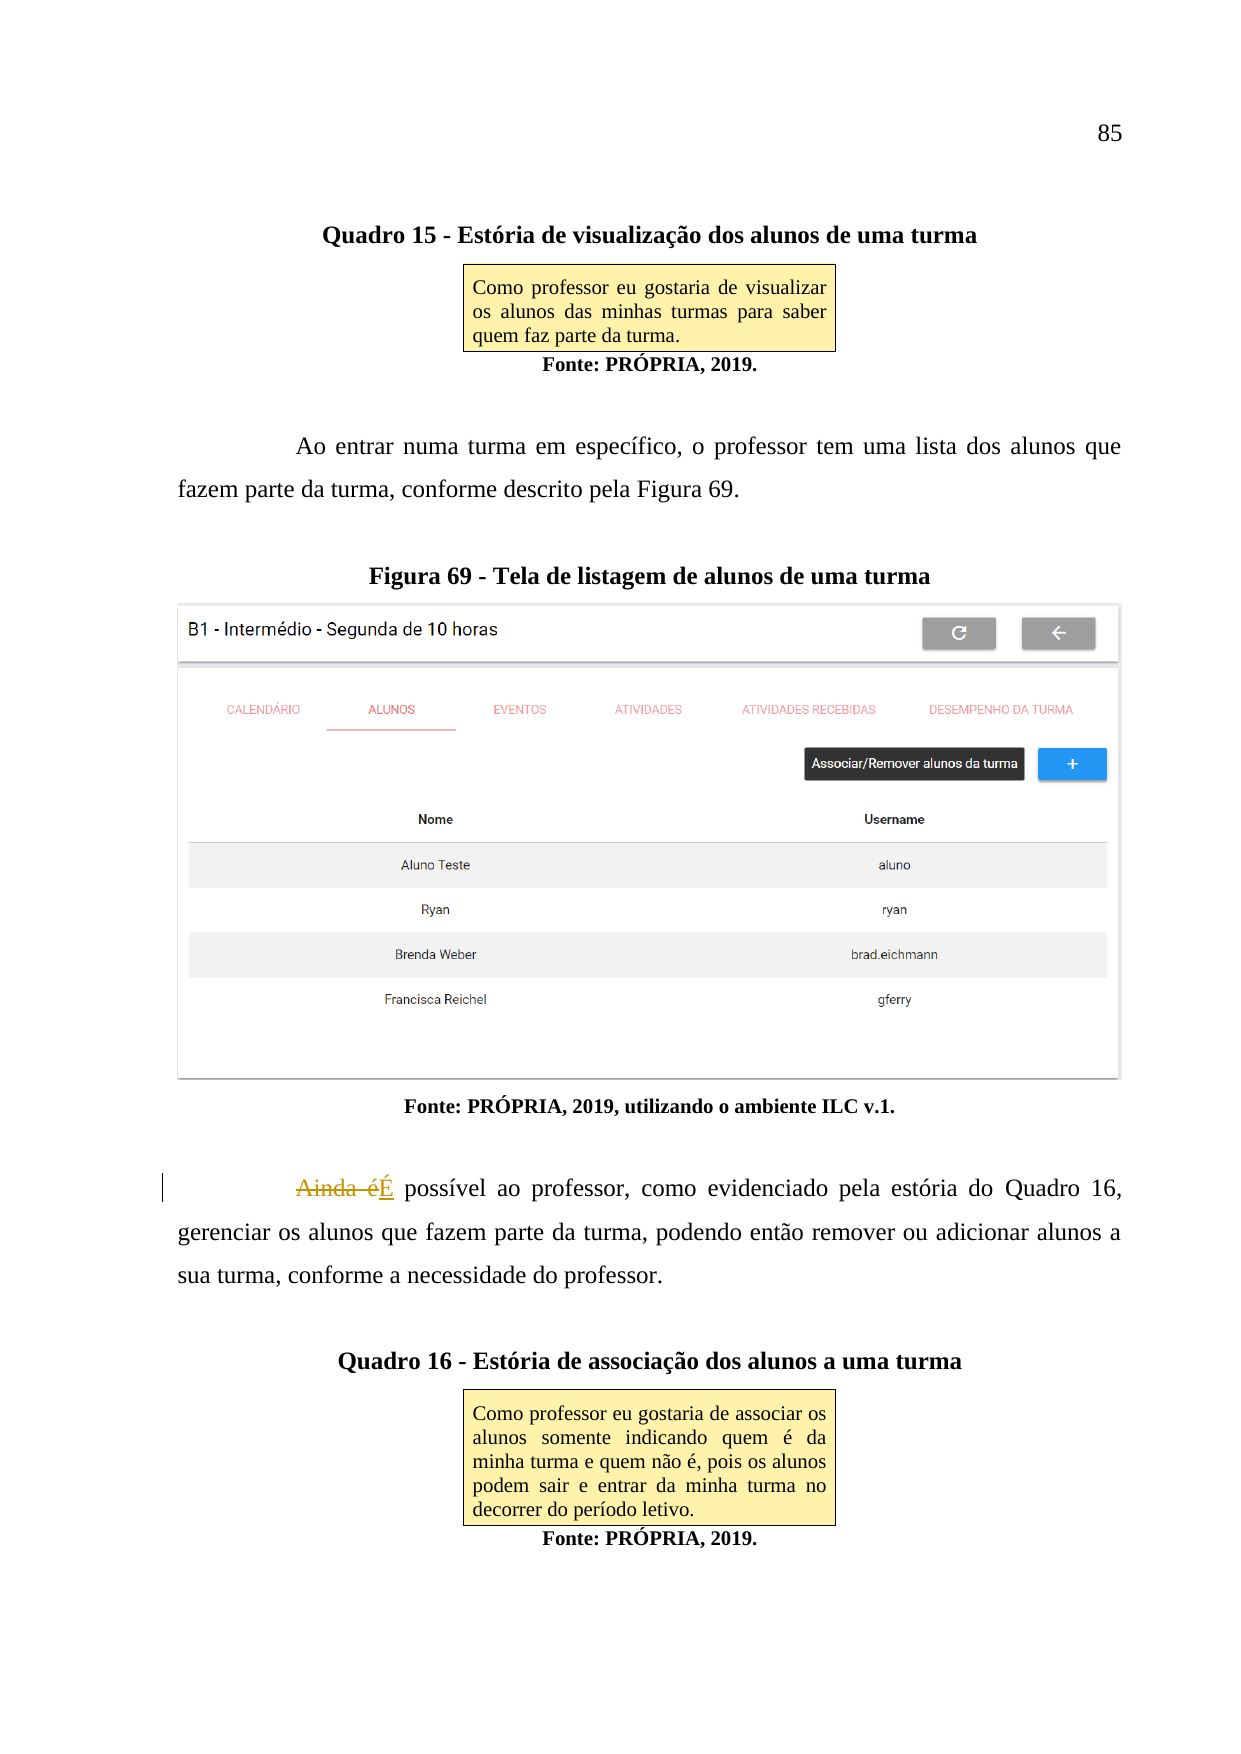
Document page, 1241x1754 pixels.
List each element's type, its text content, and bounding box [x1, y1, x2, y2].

picture [177, 603, 1123, 1080]
text possível ao professor, como evidenciado pela estória do Quadro 16, gerenciar os alunos que fazem parte da turma, podendo então remover ou adicionar alunos a sua turma, conforme a necessidade do professor. [177, 1173, 1122, 1288]
text Fonte: PRÓPRIA, 2019. [177, 1526, 1122, 1550]
text Quadro 16 - Estória de associação dos alunos a uma turma [177, 1346, 1122, 1375]
text Quadro 15 - Estória de visualização dos alunos de uma turma [177, 220, 1122, 249]
text Como professor eu gostaria de associar os alunos somente indicando quem é da minha turma e quem não é, pois os alunos podem sair e entrar da minha turma no decorrer do período letivo. [464, 1390, 835, 1525]
text Fonte: PRÓPRIA, 2019, utilizando o ambiente ILC v.1. [177, 1094, 1122, 1118]
text Fonte: PRÓPRIA, 2019. [177, 352, 1122, 376]
text Como professor eu gostaria de visualizar os alunos das minhas turmas para saber quem faz parte da turma. [464, 265, 835, 351]
